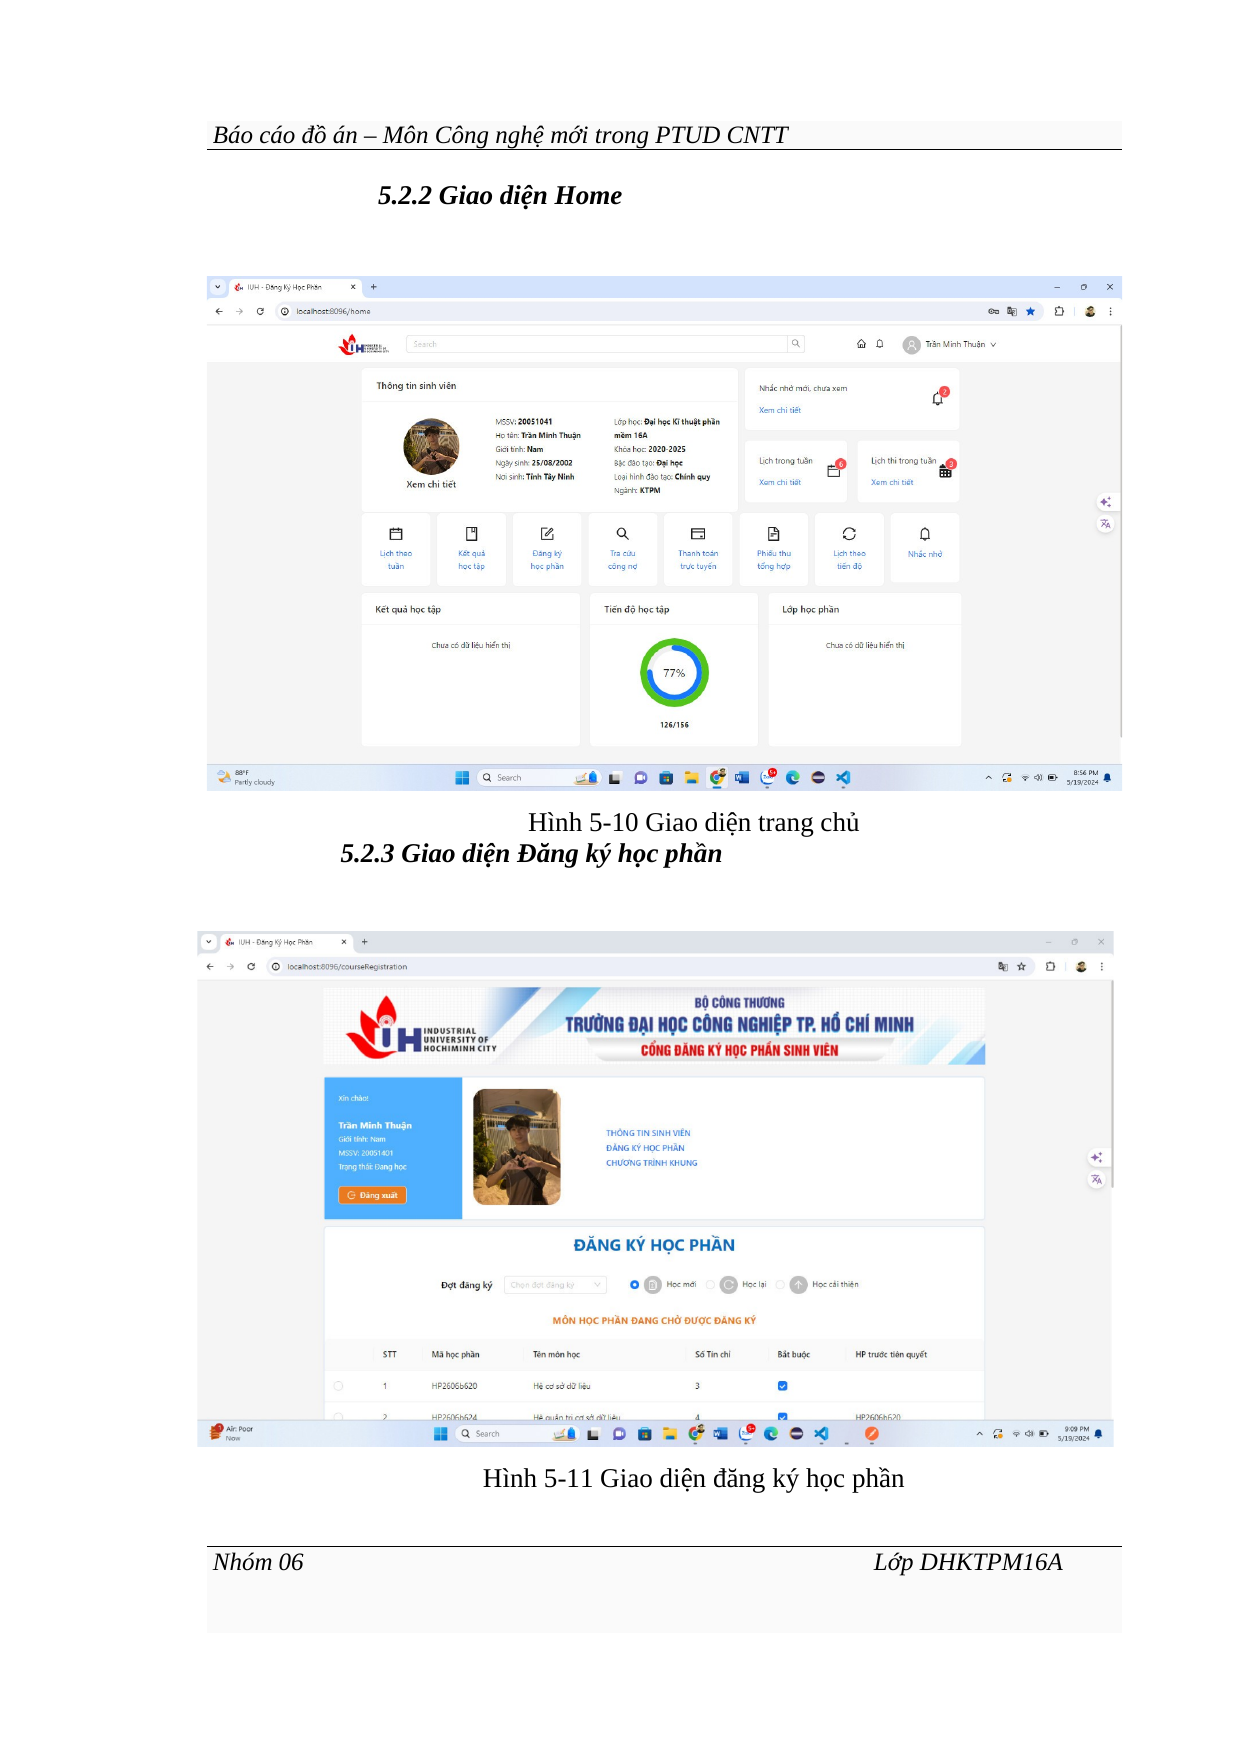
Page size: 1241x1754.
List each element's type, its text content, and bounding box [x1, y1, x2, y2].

picture [197, 931, 1114, 1447]
subtitle Giao diện Đăng ký học phần [282, 838, 1122, 869]
subtitle Giao diện Home [319, 179, 1122, 210]
picture [206, 276, 1123, 791]
